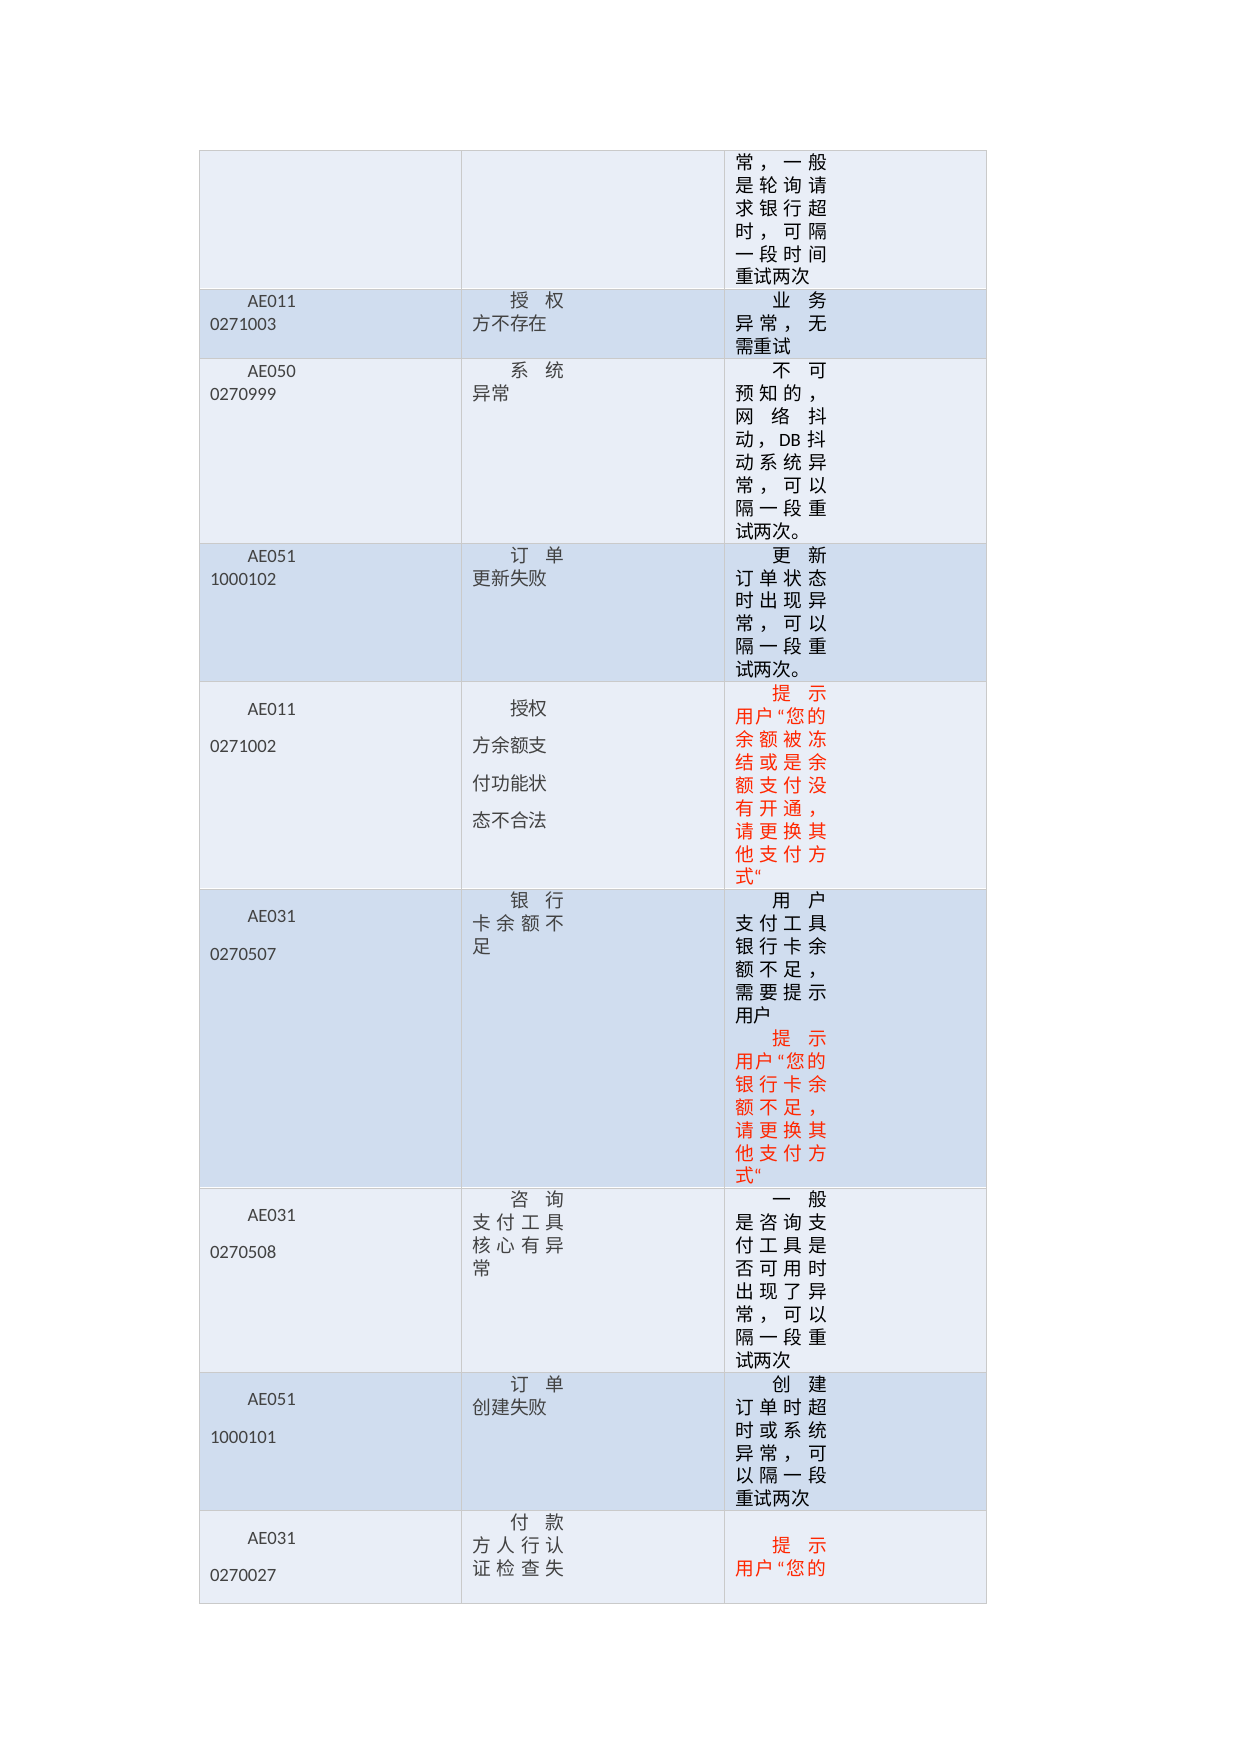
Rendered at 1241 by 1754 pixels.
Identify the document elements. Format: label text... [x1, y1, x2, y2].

table_cell 咨询支付工具核心有异常 [462, 1189, 724, 1372]
table_cell AE0310270508 [200, 1189, 461, 1372]
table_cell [725, 151, 986, 288]
table_cell 提示用户“您的余额被冻结或是余额支付没有开通，请更换其他支付方式“ [725, 682, 986, 888]
table_cell 创建订单时超时或系统异常，可以隔一段重试两次 [725, 1373, 986, 1510]
table_cell AE0110271003 [200, 290, 461, 358]
table_cell AE0500270999 [200, 359, 461, 543]
table_cell 不可预知的，网络抖动，DB抖动系统异常，可以隔一段重试两次。 [725, 359, 986, 543]
table_cell 授权方余额支付功能状态不合法 [462, 682, 724, 888]
table_cell 付款方人行认证检查失败 [462, 1511, 724, 1603]
table_cell 更新订单状态时出现异常，可以隔一段重试两次。 [725, 544, 986, 681]
table_cell 系统异常 [462, 359, 724, 543]
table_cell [725, 1511, 986, 1603]
table_cell 业务异常，无需重试 [725, 290, 986, 358]
table_cell 订单创建失败 [462, 1373, 724, 1510]
table_cell 授权方不存在 [462, 290, 724, 358]
table_cell 支付工具咨询错误 [462, 151, 724, 288]
table_cell 订单更新失败 [462, 544, 724, 681]
table_cell 一般是咨询支付工具是否可用时出现了异常，可以隔一段重试两次 [725, 1189, 986, 1372]
table_cell AE0310270027 [200, 1511, 461, 1603]
table_cell AE0511000102 [200, 544, 461, 681]
table_cell AE0110271002 [200, 682, 461, 888]
table_cell AE0310270507 [200, 890, 461, 1187]
table_cell 银行卡余额不足 [462, 890, 724, 1187]
table_cell 用户支付工具银行卡余额不足，需要提示用户 提示用户“您的银行卡余额不足，请更换其他支付方式“ [725, 890, 986, 1187]
table_cell AE0310272005 [200, 151, 461, 288]
table_cell AE0511000101 [200, 1373, 461, 1510]
